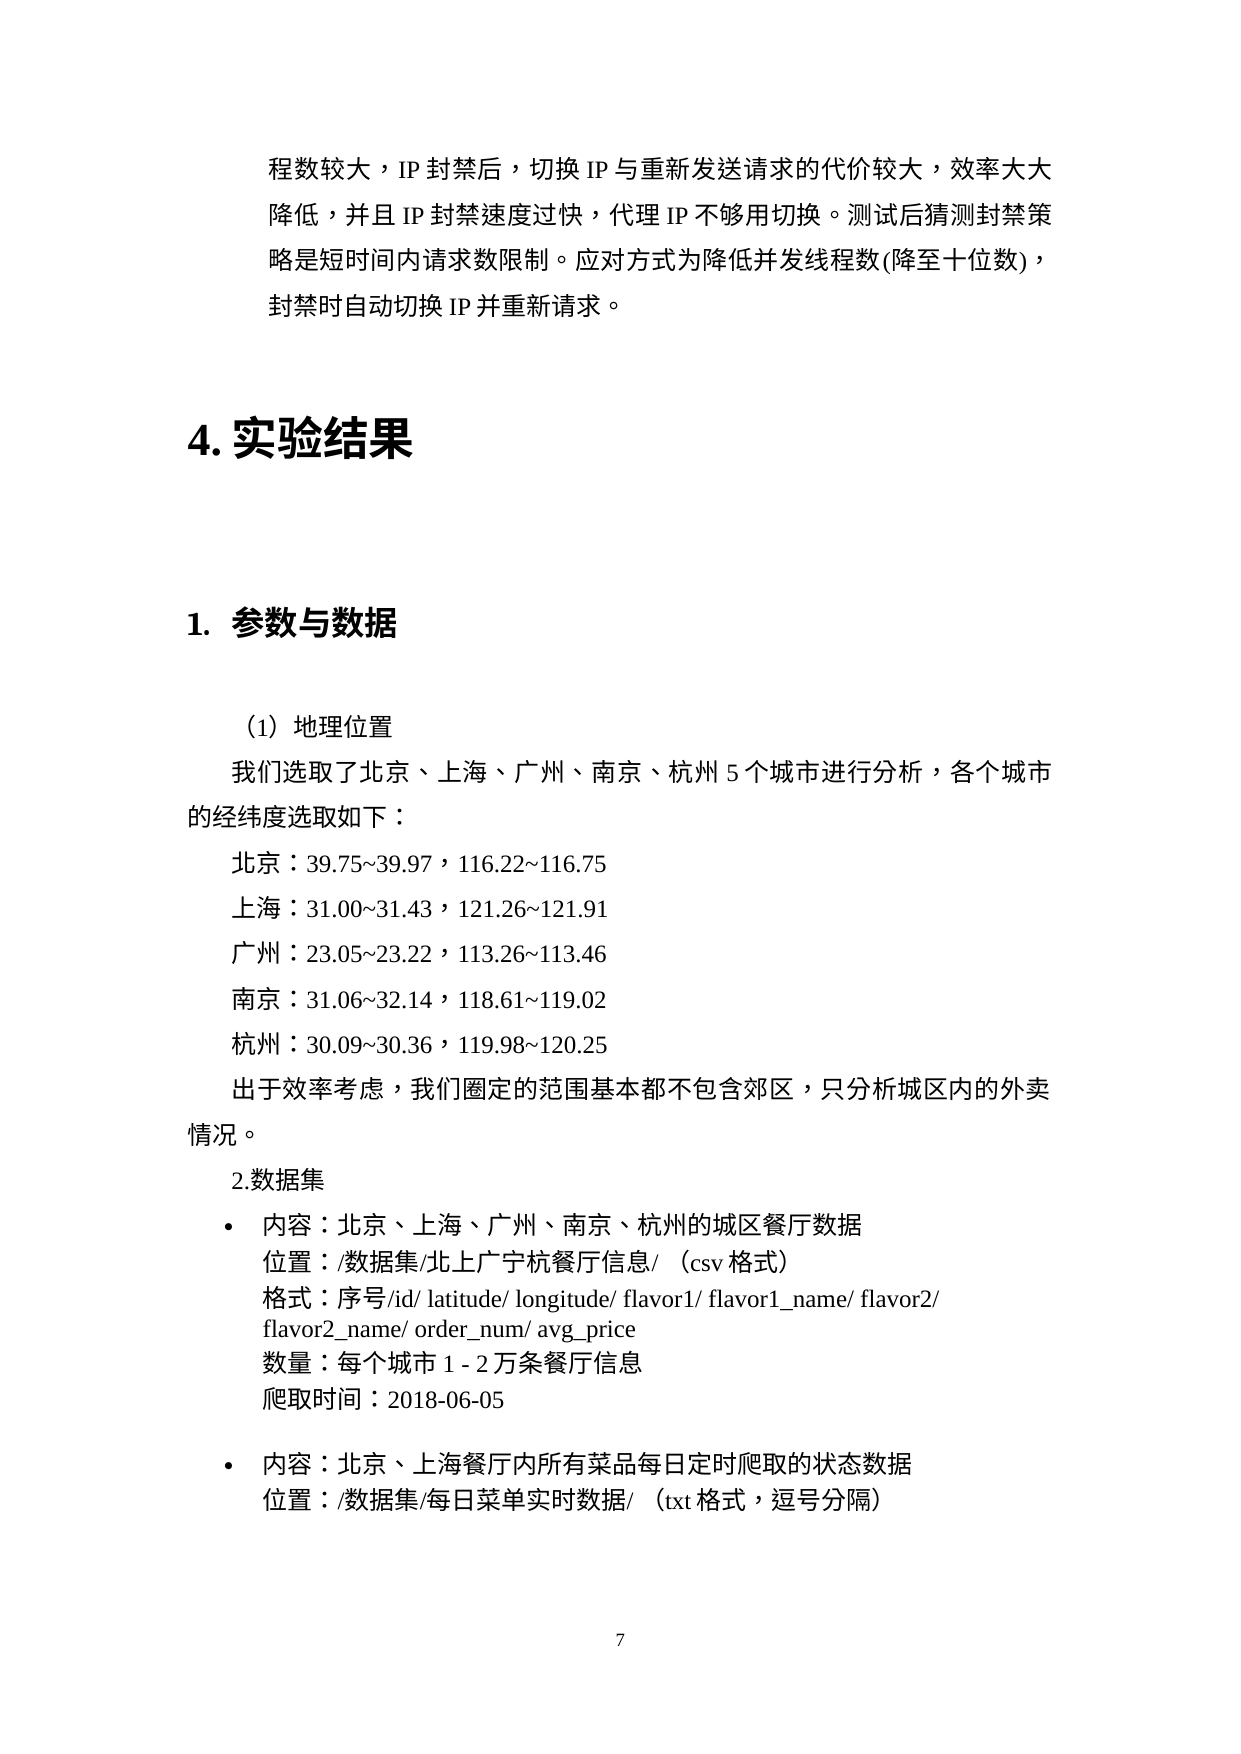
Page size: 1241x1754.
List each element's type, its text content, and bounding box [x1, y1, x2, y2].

subtitle 参数与数据 [187, 597, 1053, 645]
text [269, 150, 1053, 322]
text 爬取时间：2018-06-05 [187, 1379, 1053, 1416]
text 数量：每个城市1 - 2万条餐厅信息 [187, 1343, 1053, 1379]
text （1）地理位置 [187, 707, 1053, 743]
text 南京：31.06~32.14，118.61~119.02 [187, 979, 1053, 1015]
text 出于效率考虑，我们圈定的范围基本都不包含郊区，只分析城区内的外卖情况。 [187, 1070, 1053, 1151]
text 杭州：30.09~30.36，119.98~120.25 [187, 1024, 1053, 1061]
list 内容：北京、上海餐厅内所有菜品每日定时爬取的状态数据 [225, 1444, 1053, 1481]
text 广州：23.05~23.22，113.26~113.46 [187, 934, 1053, 970]
list 位置：/数据集/每日菜单实时数据/ （txt格式，逗号分隔） [262, 1481, 1053, 1517]
text 格式：序号/id/ latitude/ longitude/ flavor1/ flavor1_name/ flavor2/ flavor2_name/ order_num/ avg_price [262, 1278, 1053, 1343]
text 位置：/数据集/北上广宁杭餐厅信息/ （csv格式） [262, 1242, 1053, 1278]
text 北京：39.75~39.97，116.22~116.75 [187, 843, 1053, 879]
list 数据集 [200, 1160, 1053, 1197]
text 我们选取了北京、上海、广州、南京、杭州5个城市进行分析，各个城市的经纬度选取如下： [187, 753, 1053, 834]
list 内容：北京、上海、广州、南京、杭州的城区餐厅数据 [225, 1206, 1053, 1242]
text 上海：31.00~31.43，121.26~121.91 [187, 888, 1053, 925]
subtitle 实验结果 [187, 403, 1053, 469]
